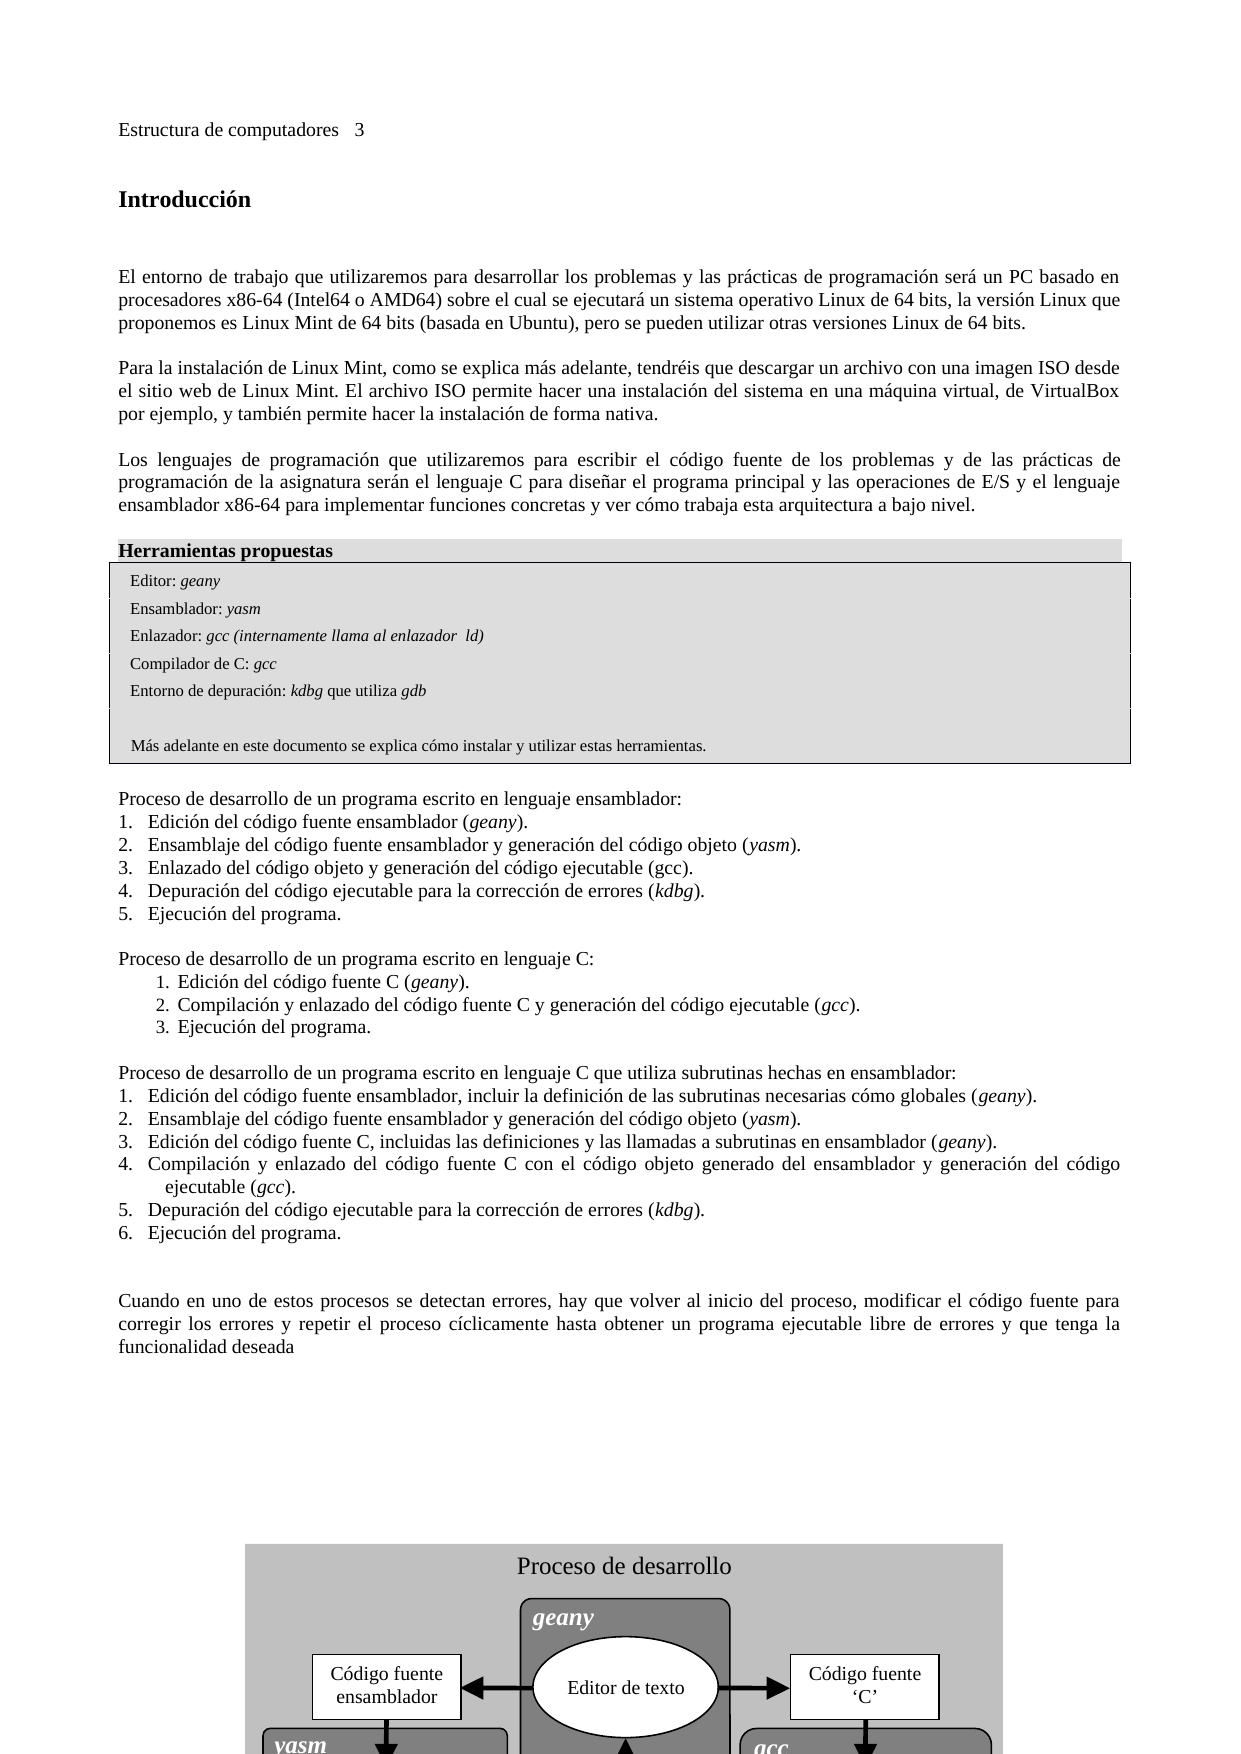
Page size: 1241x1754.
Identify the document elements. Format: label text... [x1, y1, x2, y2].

text Enlazador: gcc (internamente llama al enlazador ld) [110, 626, 1130, 653]
text Cuando en uno de estos procesos se detectan errores, hay que volver al inicio del proceso, modificar el código fuente para corregir los errores y repetir el proceso cíclicamente hasta obtener un programa ejecutable libre de errores y que tenga la funcionalidad deseada [118, 1289, 1122, 1358]
list Ejecución del programa. [118, 901, 1122, 924]
list Depuración del código ejecutable para la corrección de errores (kdbg). [118, 1198, 1122, 1221]
list Ensamblaje del código fuente ensamblador y generación del código objeto (yasm). [118, 1107, 1122, 1129]
subtitle Introducción [118, 186, 1122, 213]
text Para la instalación de Linux Mint, como se explica más adelante, tendréis que descargar un archivo con una imagen ISO desde el sitio web de Linux Mint. El archivo ISO permite hacer una instalación del sistema en una máquina virtual, de VirtualBox por ejemplo, y también permite hacer la instalación de forma nativa. [118, 356, 1122, 425]
list Compilación y enlazado del código fuente C con el código objeto generado del ensamblador y generación del código ejecutable (gcc). [118, 1152, 1122, 1198]
text Compilador de C: gcc [110, 653, 1130, 681]
list Ensamblaje del código fuente ensamblador y generación del código objeto (yasm). [118, 833, 1122, 856]
text Los lenguajes de programación que utilizaremos para escribir el código fuente de los problemas y de las prácticas de programación de la asignatura serán el lenguaje C para diseñar el programa principal y las operaciones de E/S y el lenguaje ensamblador x86-64 para implementar funciones concretas y ver cómo trabaja esta arquitectura a bajo nivel. [118, 448, 1122, 516]
list Ejecución del programa. [156, 1016, 1122, 1038]
text Proceso de desarrollo de un programa escrito en lenguaje ensamblador: [118, 787, 1122, 810]
list Edición del código fuente C (geany). [156, 970, 1122, 993]
list Edición del código fuente ensamblador, incluir la definición de las subrutinas necesarias cómo globales (geany). [118, 1084, 1122, 1107]
text Entorno de depuración: kdbg que utiliza gdb [110, 681, 1130, 708]
list Edición del código fuente C, incluidas las definiciones y las llamadas a subrutinas en ensamblador (geany). [118, 1129, 1122, 1152]
list Depuración del código ejecutable para la corrección de errores (kdbg). [118, 879, 1122, 901]
text Más adelante en este documento se explica cómo instalar y utilizar estas herramientas. [110, 736, 1130, 763]
text Editor: geany [110, 563, 1130, 598]
list Compilación y enlazado del código fuente C y generación del código ejecutable (gcc). [156, 993, 1122, 1016]
list Enlazado del código objeto y generación del código ejecutable (gcc). [118, 856, 1122, 879]
text Ensamblador: yasm [110, 598, 1130, 626]
text El entorno de trabajo que utilizaremos para desarrollar los problemas y las prácticas de programación será un PC basado en procesadores x86-64 (Intel64 o AMD64) sobre el cual se ejecutará un sistema operativo Linux de 64 bits, la versión Linux que proponemos es Linux Mint de 64 bits (basada en Ubuntu), pero se pueden utilizar otras versiones Linux de 64 bits. [118, 265, 1122, 333]
text Proceso de desarrollo de un programa escrito en lenguaje C: [118, 947, 1122, 970]
list Edición del código fuente ensamblador (geany). [118, 810, 1122, 833]
text Proceso de desarrollo de un programa escrito en lenguaje C que utiliza subrutinas hechas en ensamblador: [118, 1061, 1122, 1084]
text Herramientas propuestas [118, 539, 1122, 562]
list Ejecución del programa. [118, 1221, 1122, 1244]
